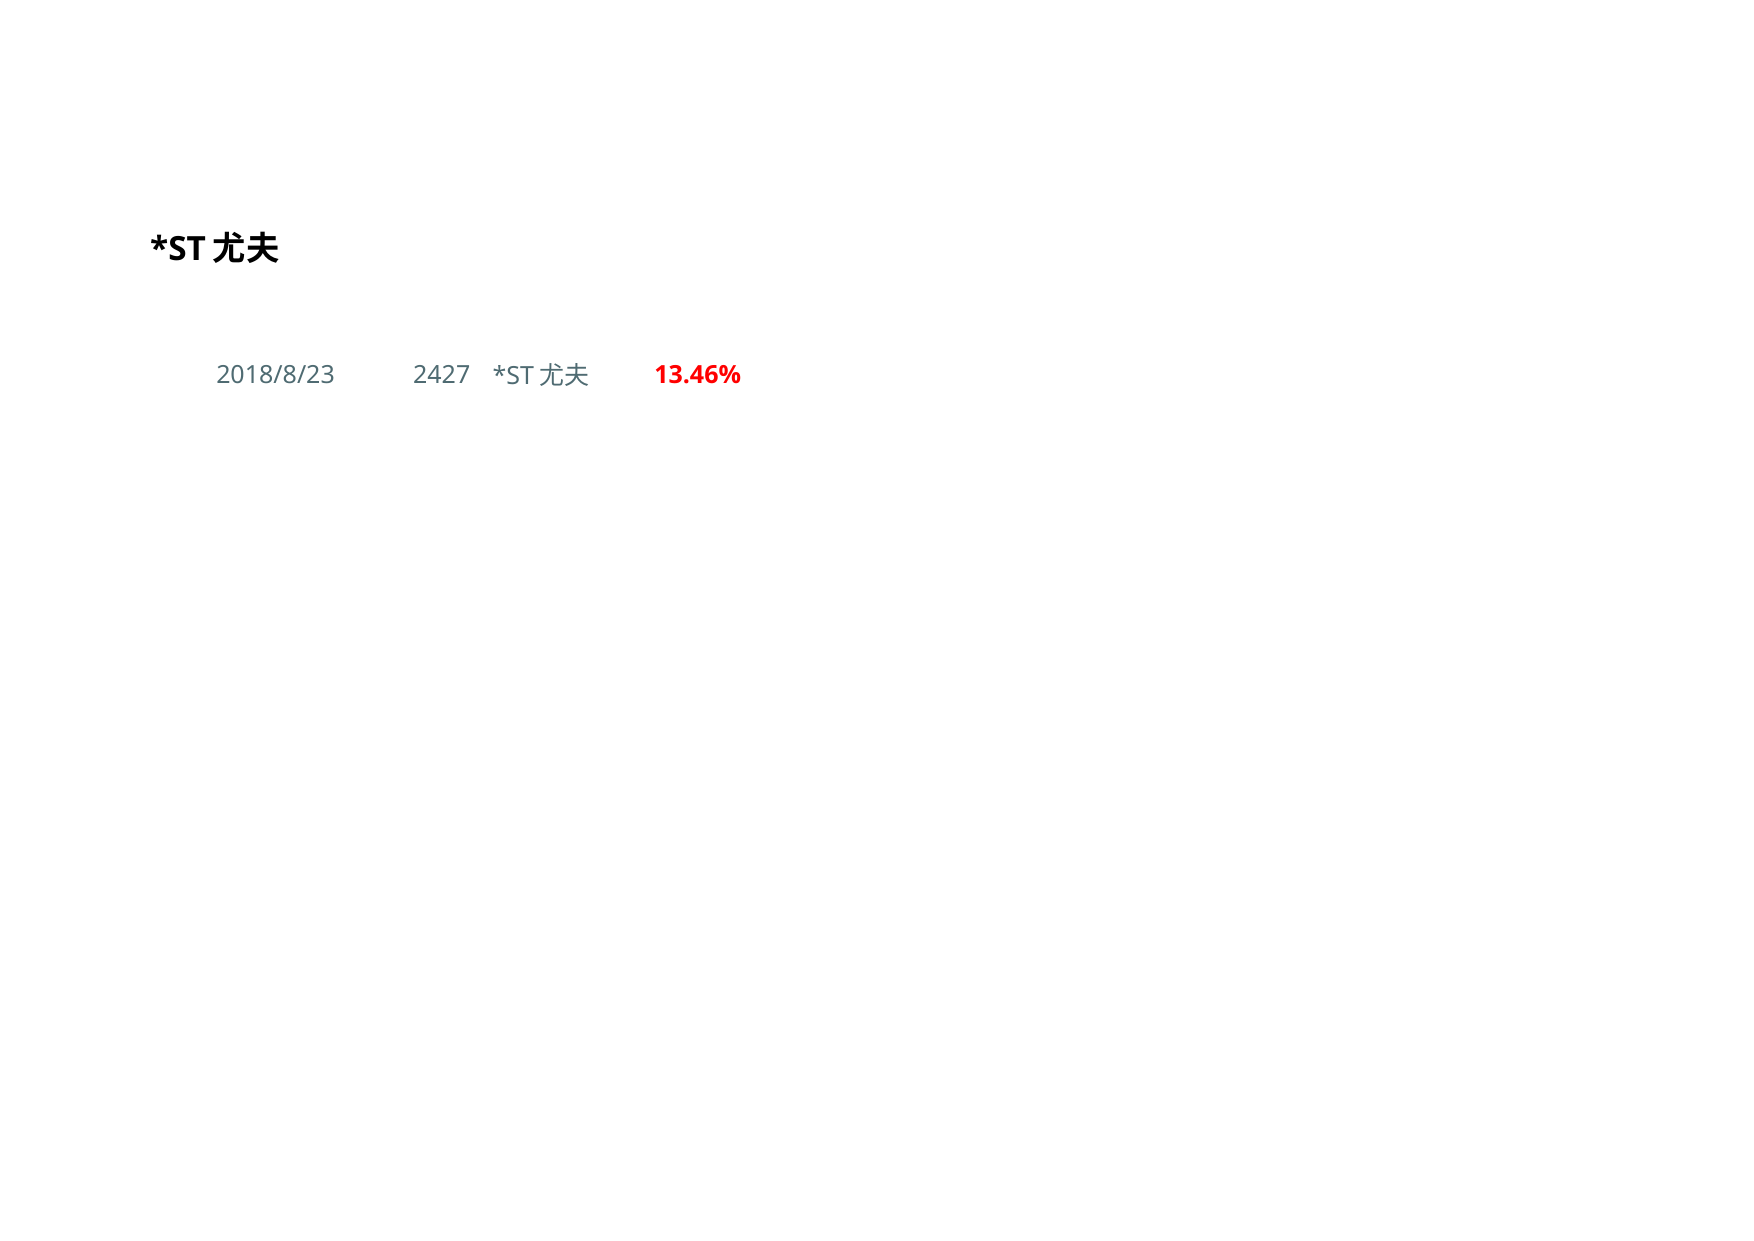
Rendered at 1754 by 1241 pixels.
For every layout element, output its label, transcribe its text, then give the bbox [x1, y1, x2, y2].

table_header 2427 [346, 352, 481, 396]
table_header *ST尤夫 [481, 352, 617, 396]
table_header 2018/8/23 [150, 352, 346, 396]
table_header 13.46% [617, 352, 752, 396]
subtitle *ST尤夫 [150, 201, 1604, 289]
